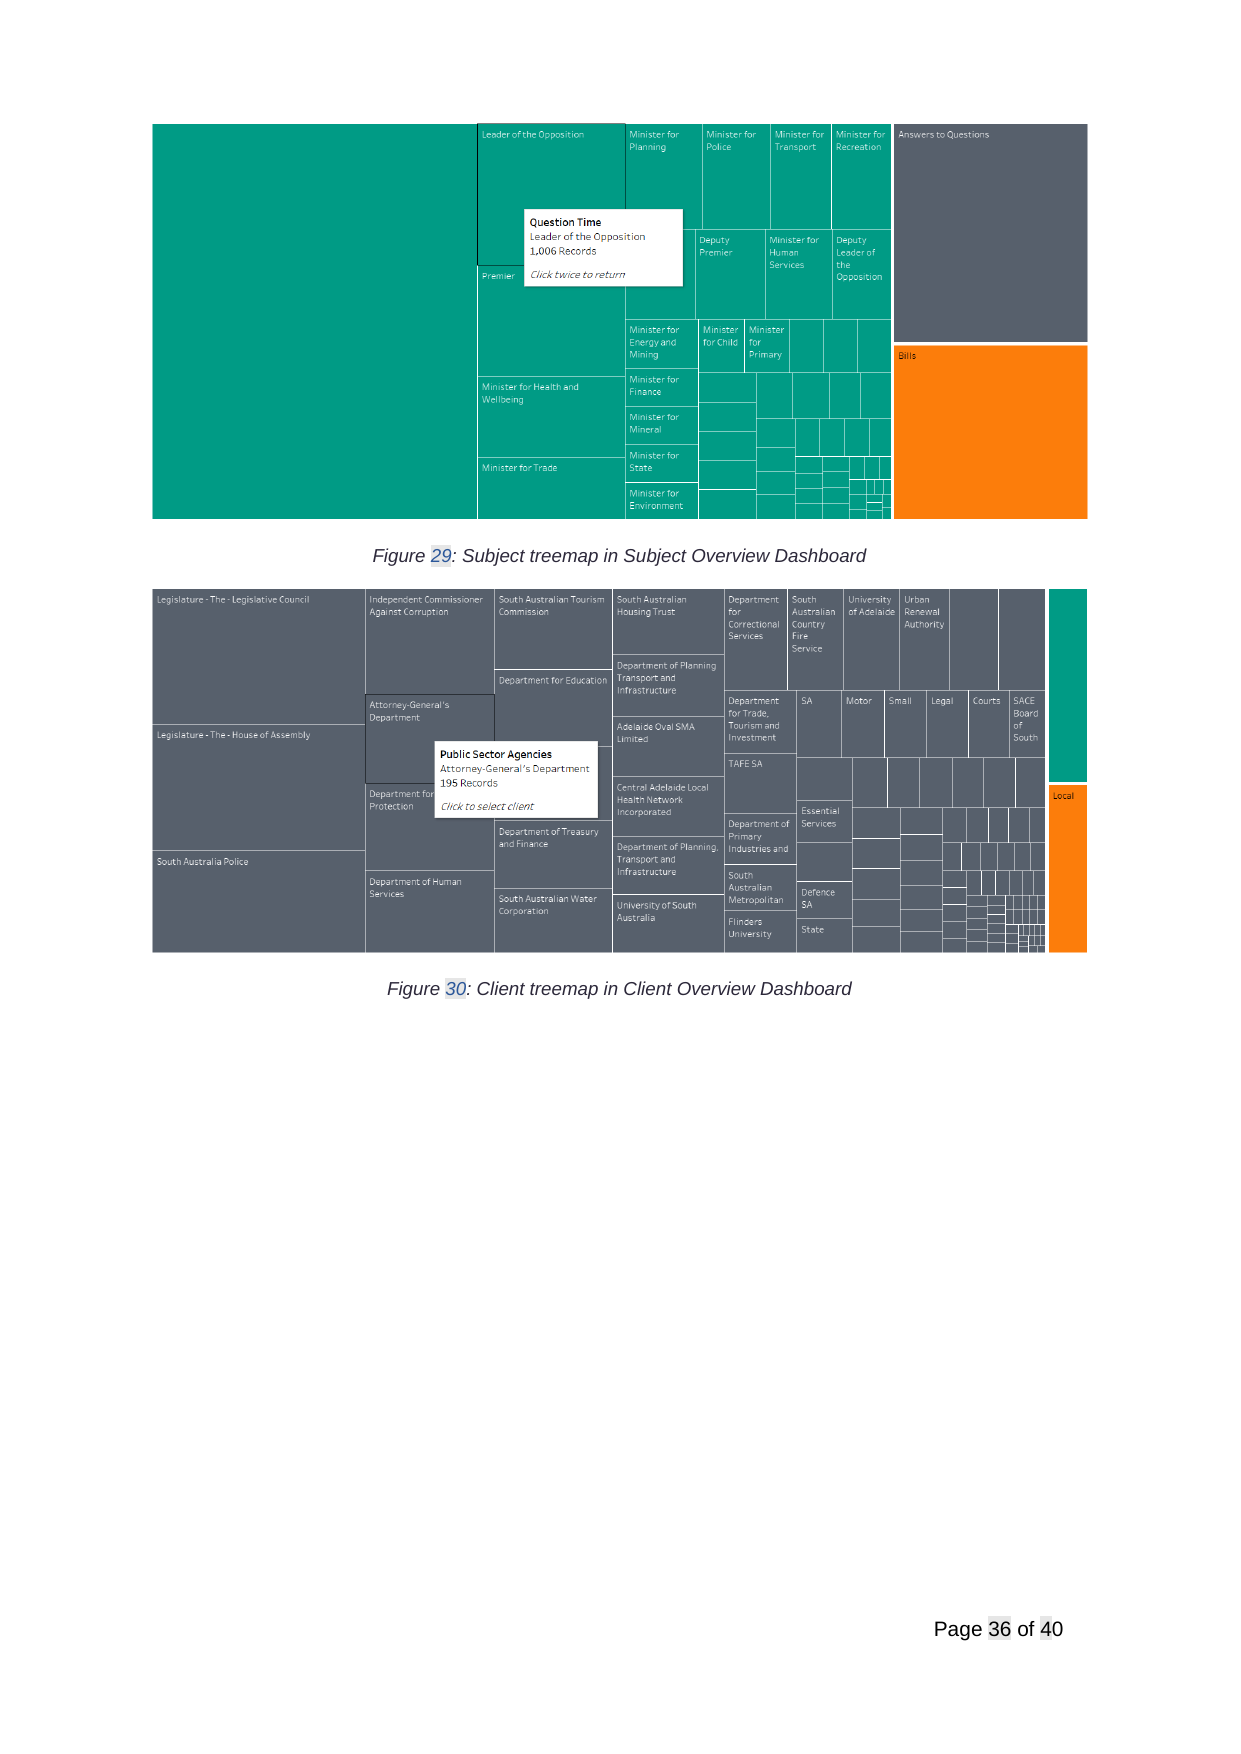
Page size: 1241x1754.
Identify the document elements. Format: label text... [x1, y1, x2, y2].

picture [150, 587, 1089, 954]
text Figure 29: Subject treemap in Subject Overview Dashboard [451, 545, 1090, 567]
text Figure 30: Client treemap in Client Overview Dashboard [150, 977, 1090, 999]
text Figure 29: Subject treemap in Subject Overview Dashboard [150, 545, 431, 567]
picture [150, 122, 1089, 522]
